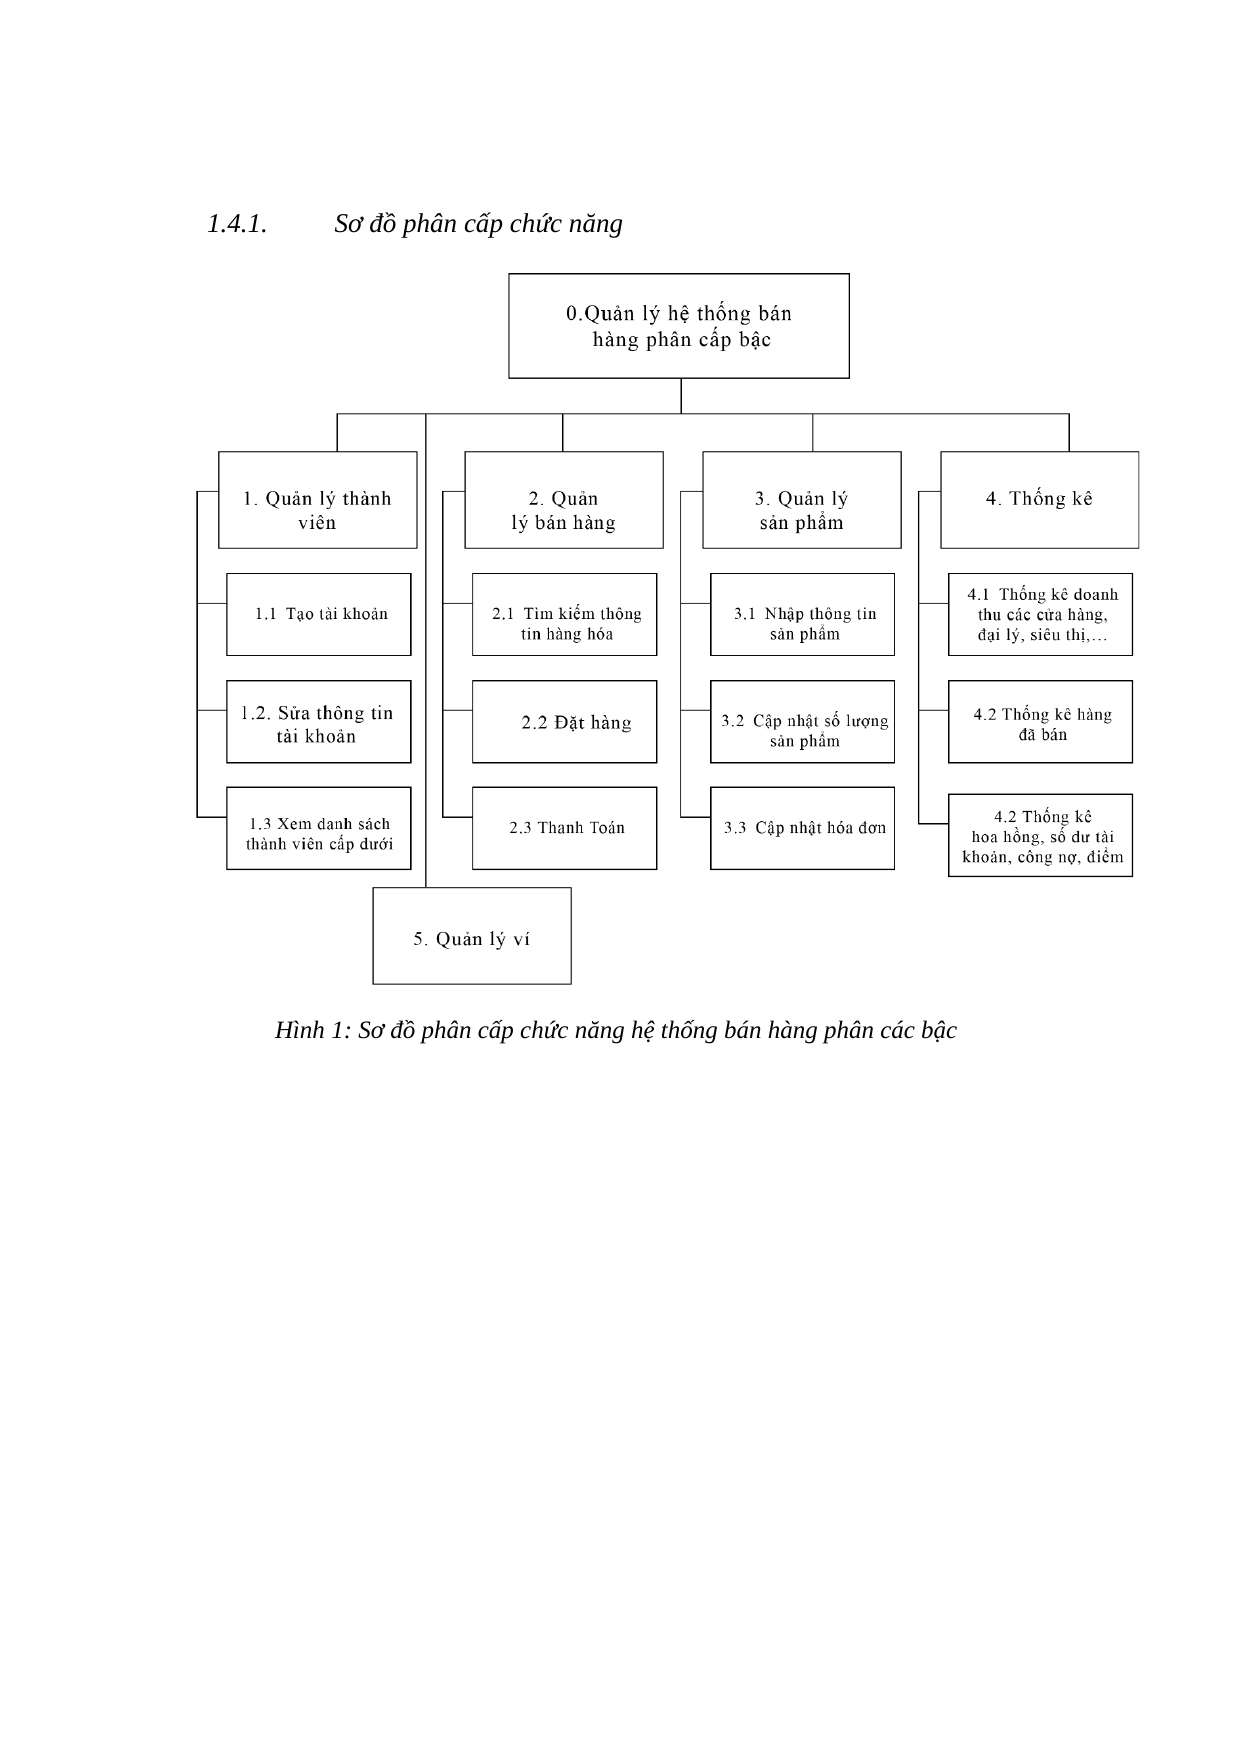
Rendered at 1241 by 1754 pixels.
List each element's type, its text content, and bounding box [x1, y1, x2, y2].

text Hình 1: Sơ đồ phân cấp chức năng hệ thống bán hàng phân các bậc [207, 1015, 1027, 1044]
picture [196, 272, 1140, 985]
text Sơ đồ phân cấp chức năng [207, 207, 1027, 238]
